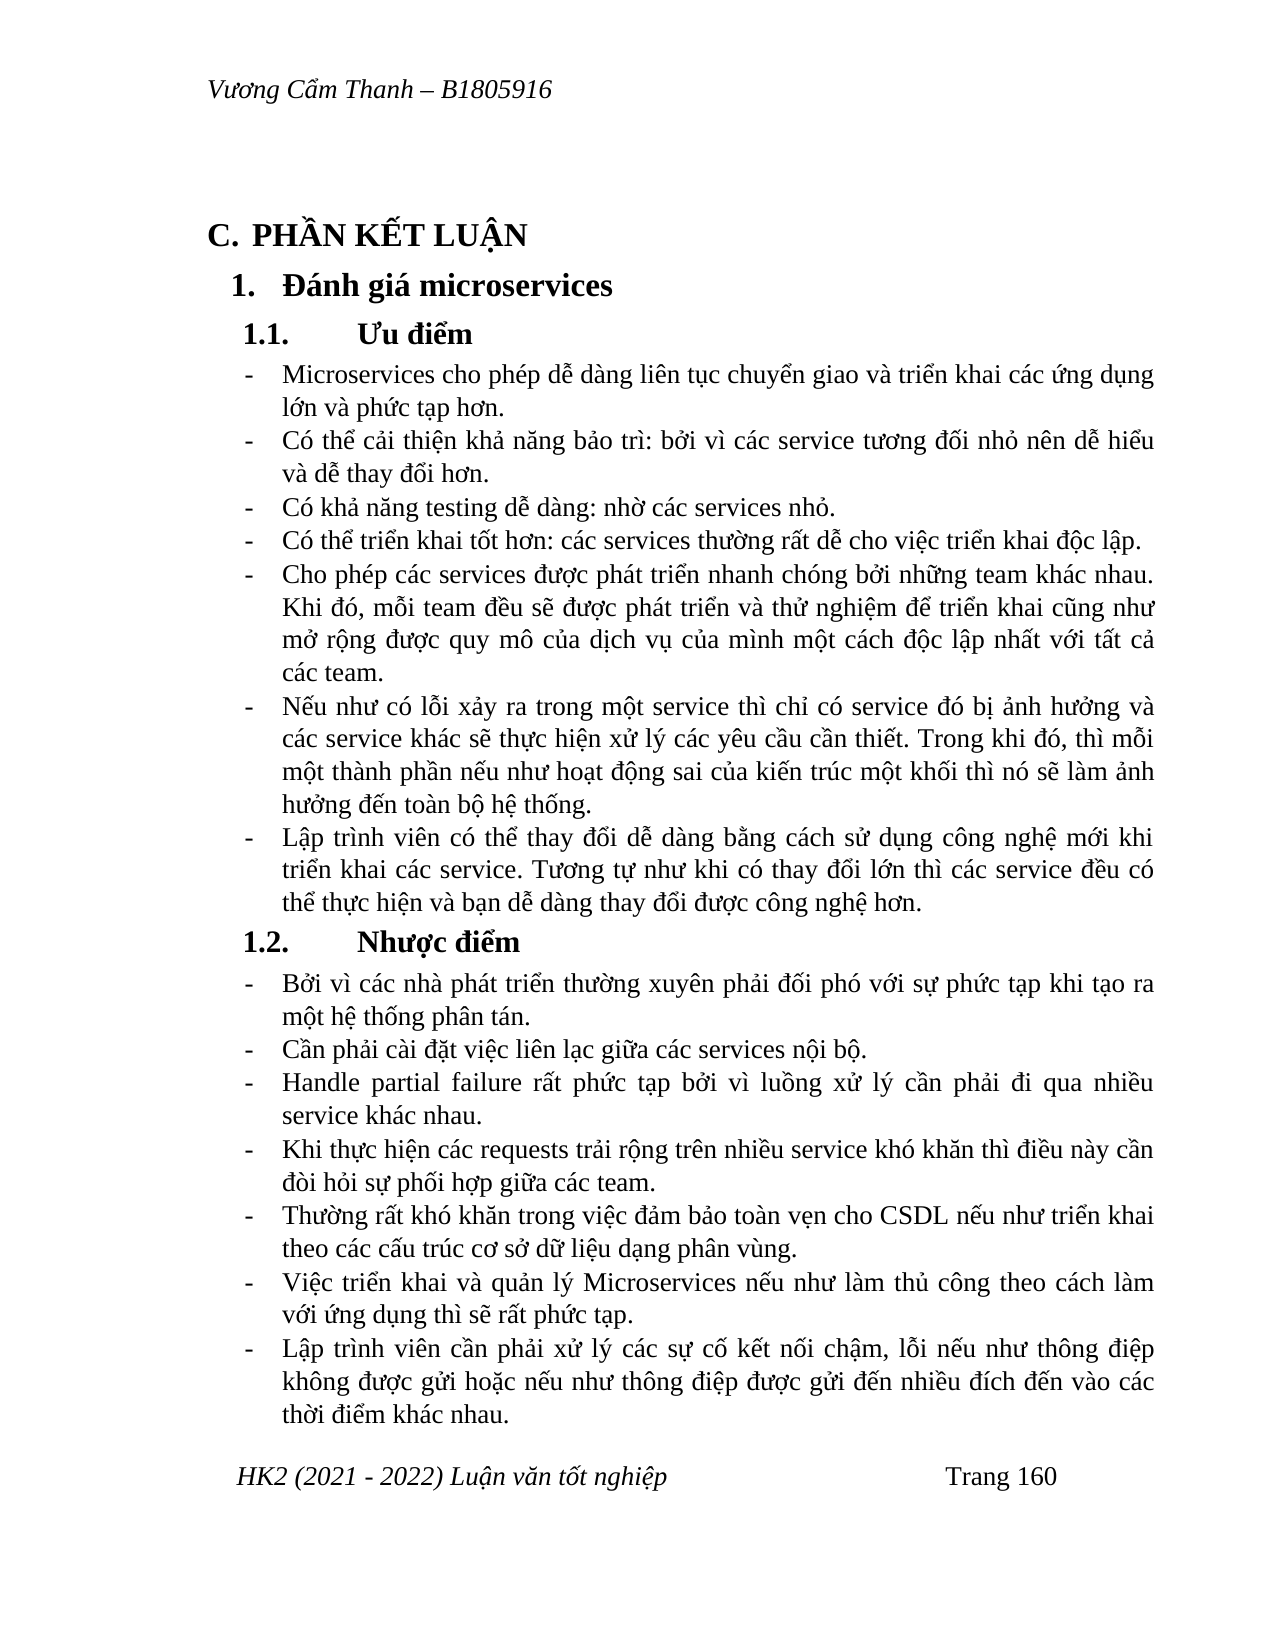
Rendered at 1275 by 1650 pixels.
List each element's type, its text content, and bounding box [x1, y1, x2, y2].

list Khi thực hiện các requests trải rộng trên nhiều service khó khăn thì điều này cần đòi hỏi sự phối hợp giữa các team. [244, 1133, 1156, 1197]
list Nếu như có lỗi xảy ra trong một service thì chỉ có service đó bị ảnh hưởng và các service khác sẽ thực hiện xử lý các yêu cầu cần thiết. Trong khi đó, thì mỗi một thành phần nếu như hoạt động sai của kiến trúc một khối thì nó sẽ làm ảnh hưởng đến toàn bộ hệ thống. [244, 690, 1156, 819]
list Có thể triển khai tốt hơn: các services thường rất dễ cho việc triển khai độc lập. [244, 524, 1156, 555]
subtitle Phần kết luận [207, 215, 1157, 253]
list Việc triển khai và quản lý Microservices nếu như làm thủ công theo cách làm với ứng dụng thì sẽ rất phức tạp. [244, 1266, 1156, 1330]
subtitle Nhược điểm [236, 924, 1157, 959]
list Lập trình viên cần phải xử lý các sự cố kết nối chậm, lỗi nếu như thông điệp không được gửi hoặc nếu như thông điệp được gửi đến nhiều đích đến vào các thời điểm khác nhau. [244, 1332, 1156, 1429]
list Handle partial failure rất phức tạp bởi vì luồng xử lý cần phải đi qua nhiều service khác nhau. [244, 1067, 1156, 1131]
list Thường rất khó khăn trong việc đảm bảo toàn vẹn cho CSDL nếu như triển khai theo các cấu trúc cơ sở dữ liệu dạng phân vùng. [244, 1199, 1156, 1263]
subtitle Đánh giá microservices [230, 265, 1157, 303]
subtitle Ưu điểm [236, 315, 1157, 351]
list Cần phải cài đặt việc liên lạc giữa các services nội bộ. [244, 1033, 1156, 1064]
list Cho phép các services được phát triển nhanh chóng bởi những team khác nhau. Khi đó, mỗi team đều sẽ được phát triển và thử nghiệm để triển khai cũng như mở rộng được quy mô của dịch vụ của mình một cách độc lập nhất với tất cả các team. [244, 558, 1156, 688]
list Có khả năng testing dễ dàng: nhờ các services nhỏ. [244, 491, 1156, 522]
list Bởi vì các nhà phát triển thường xuyên phải đối phó với sự phức tạp khi tạo ra một hệ thống phân tán. [244, 967, 1156, 1031]
list Microservices cho phép dễ dàng liên tục chuyển giao và triển khai các ứng dụng lớn và phức tạp hơn. [244, 358, 1156, 422]
list Có thể cải thiện khả năng bảo trì: bởi vì các service tương đối nhỏ nên dễ hiểu và dễ thay đổi hơn. [244, 424, 1156, 488]
list Lập trình viên có thể thay đổi dễ dàng bằng cách sử dụng công nghệ mới khi triển khai các service. Tương tự như khi có thay đổi lớn thì các service đều có thể thực hiện và bạn dễ dàng thay đổi được công nghệ hơn. [244, 821, 1156, 918]
